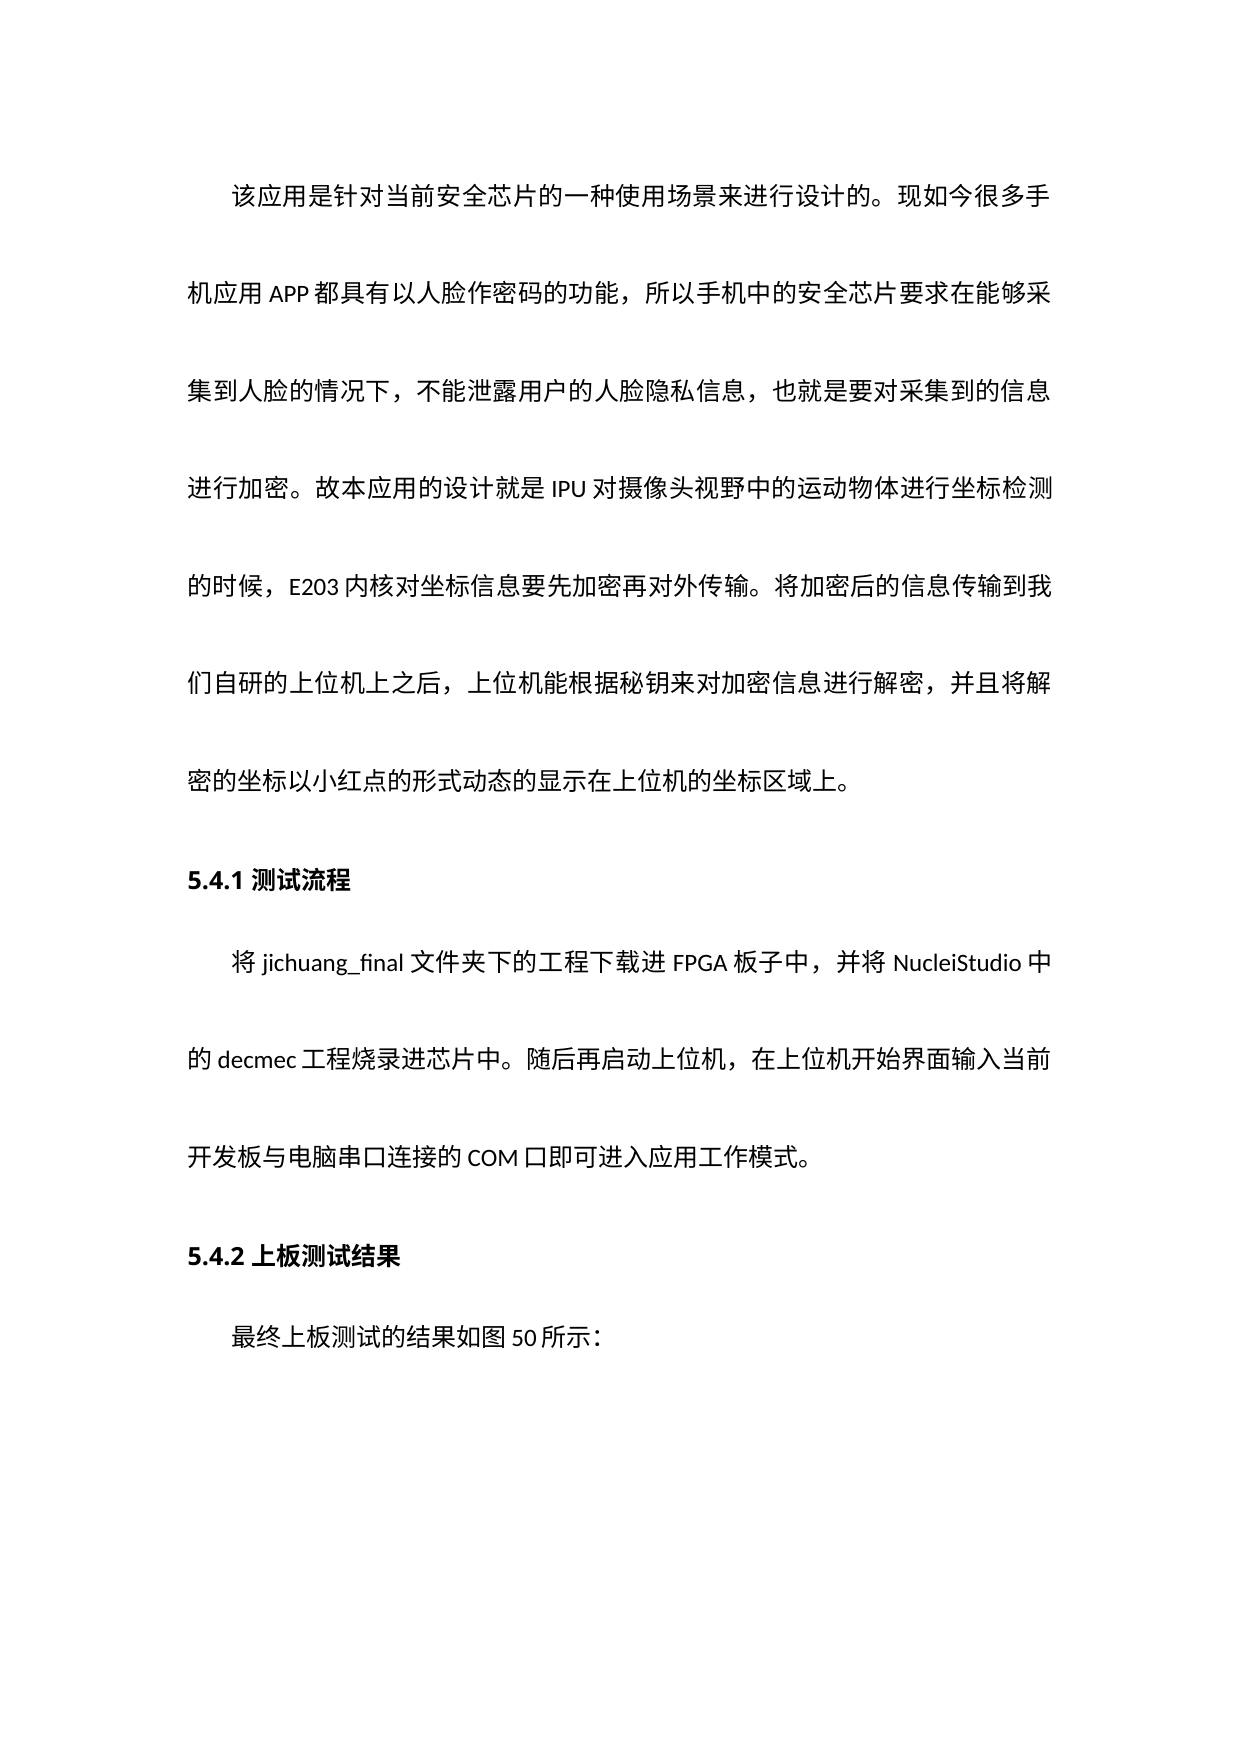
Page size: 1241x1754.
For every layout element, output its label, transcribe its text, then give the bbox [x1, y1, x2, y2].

text 最终上板测试的结果如图50所示： [187, 1303, 1053, 1368]
text 该应用是针对当前安全芯片的一种使用场景来进行设计的。现如今很多手机应用APP都具有以人脸作密码的功能，所以手机中的安全芯片要求在能够采集到人脸的情况下，不能泄露用户的人脸隐私信息，也就是要对采集到的信息进行加密。故本应用的设计就是IPU对摄像头视野中的运动物体进行坐标检测的时候，E203内核对坐标信息要先加密再对外传输。将加密后的信息传输到我们自研的上位机上之后，上位机能根据秘钥来对加密信息进行解密，并且将解密的坐标以小红点的形式动态的显示在上位机的坐标区域上。 [187, 162, 1053, 812]
text 将jichuang_final文件夹下的工程下载进FPGA板子中，并将NucleiStudio中的decmec工程烧录进芯片中。随后再启动上位机，在上位机开始界面输入当前开发板与电脑串口连接的COM口即可进入应用工作模式。 [187, 928, 1053, 1188]
subtitle 5.4.2 上板测试结果 [187, 1222, 1053, 1287]
subtitle 5.4.1 测试流程 [187, 846, 1053, 911]
